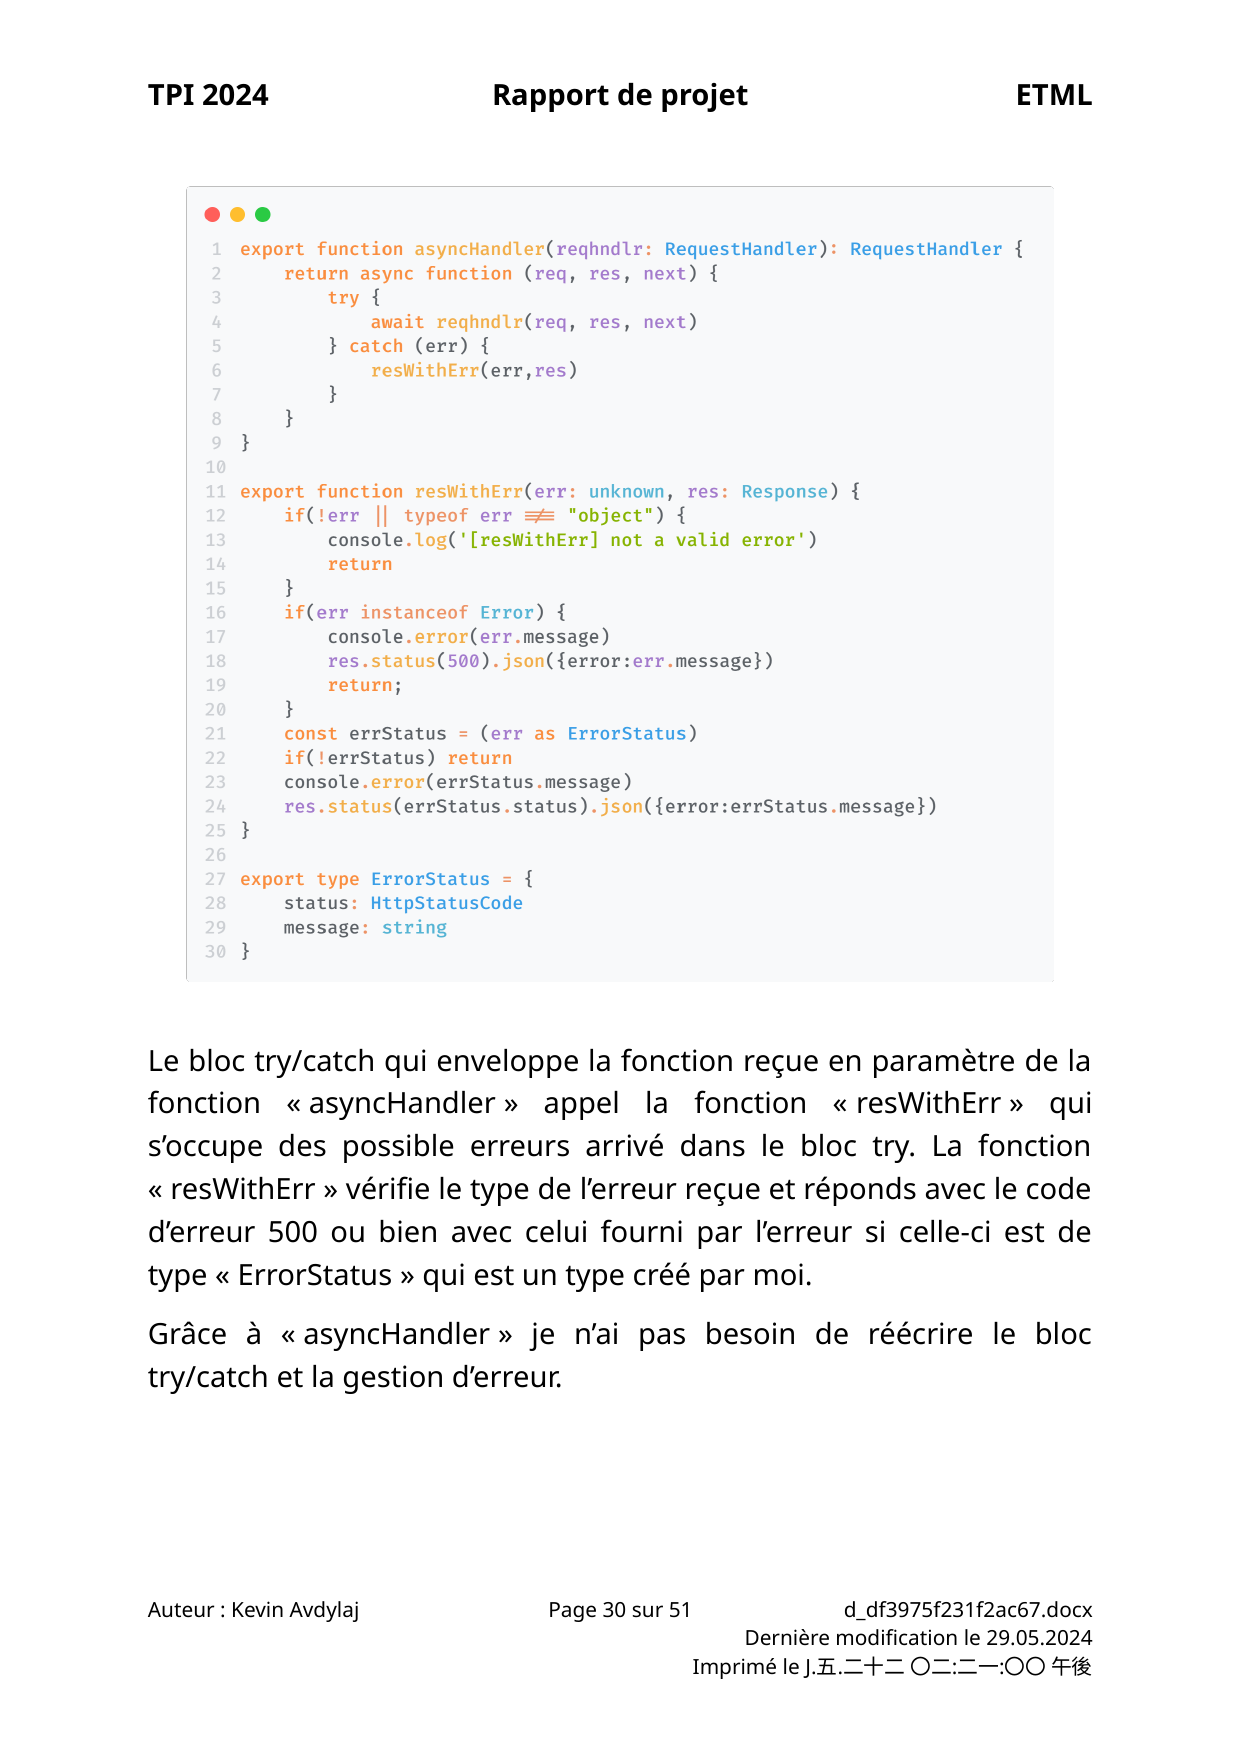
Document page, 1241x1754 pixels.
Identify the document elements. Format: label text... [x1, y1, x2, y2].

text Le bloc try/catch qui enveloppe la fonction reçue en paramètre de la fonction « asyncHandler » appel la fonction « resWithErr » qui s’occupe des possible erreurs arrivé dans le bloc try. La fonction « resWithErr » vérifie le type de l’erreur reçue et réponds avec le code d’erreur 500 ou bien avec celui fourni par l’erreur si celle-ci est de type « ErrorStatus » qui est un type créé par moi. [148, 1040, 1093, 1294]
text Grâce à « asyncHandler » je n’ai pas besoin de réécrire le bloc try/catch et la gestion d’erreur. [148, 1313, 1093, 1396]
picture [147, 147, 1093, 1021]
